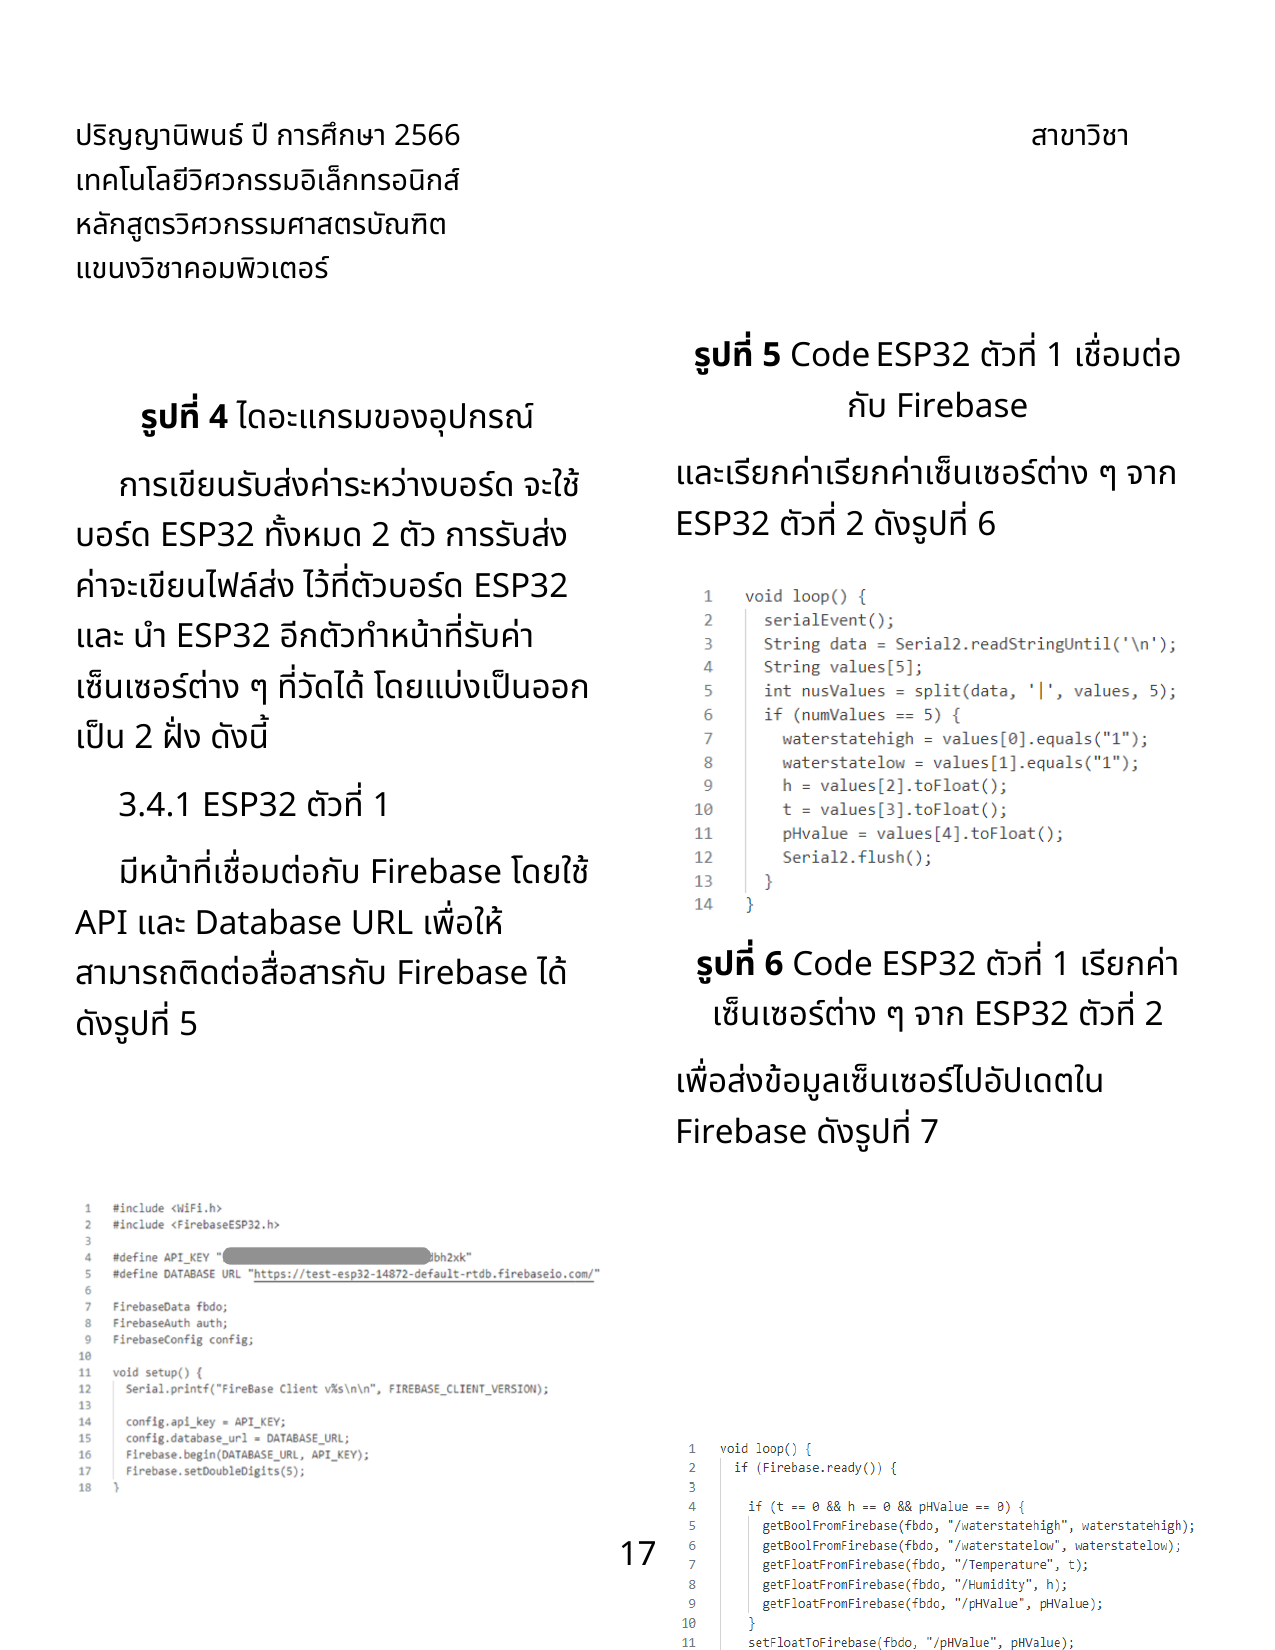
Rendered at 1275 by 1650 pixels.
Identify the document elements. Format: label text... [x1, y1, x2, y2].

text เพื่อส่งข้อมูลเซ็นเซอร์ไปอัปเดตใน Firebase ดังรูปที่ 7 [675, 1057, 1200, 1158]
text การเขียนรับส่งค่าระหว่างบอร์ด จะใช้บอร์ด ESP32 ทั้งหมด 2 ตัว การรับส่งค่าจะเขียนไฟล์ส่ง ไว้ที่ตัวบอร์ด ESP32 และ นำ ESP32 อีกตัวทำหน้าที่รับค่าเซ็นเซอร์ต่าง ๆ ที่วัดได้ โดยแบ่งเป็นออกเป็น 2 ฝั่ง ดังนี้ [75, 461, 600, 764]
picture [691, 585, 1187, 913]
text รูปที่ 5 Code ESP32 ตัวที่ 1 เชื่อมต่อกับ Firebase [675, 331, 1200, 432]
text และเรียกค่าเรียกค่าเซ็นเซอร์ต่าง ๆ จาก ESP32 ตัวที่ 2 ดังรูปที่ 6 [675, 449, 1200, 550]
text 3.4.1 ESP32 ตัวที่ 1 [75, 781, 600, 831]
picture [76, 1200, 602, 1494]
text มีหน้าที่เชื่อมต่อกับ Firebase โดยใช้ API และ Database URL เพื่อให้สามารถติดต่อสื่อสารกับ Firebase ได้ ดังรูปที่ 5 [75, 848, 600, 1050]
text รูปที่ 4 ไดอะแกรมของอุปกรณ์ [75, 393, 600, 444]
text รูปที่ 6 Code ESP32 ตัวที่ 1 เรียกค่าเซ็นเซอร์ต่าง ๆ จาก ESP32 ตัวที่ 2 [675, 939, 1200, 1041]
picture [676, 1436, 1202, 1650]
